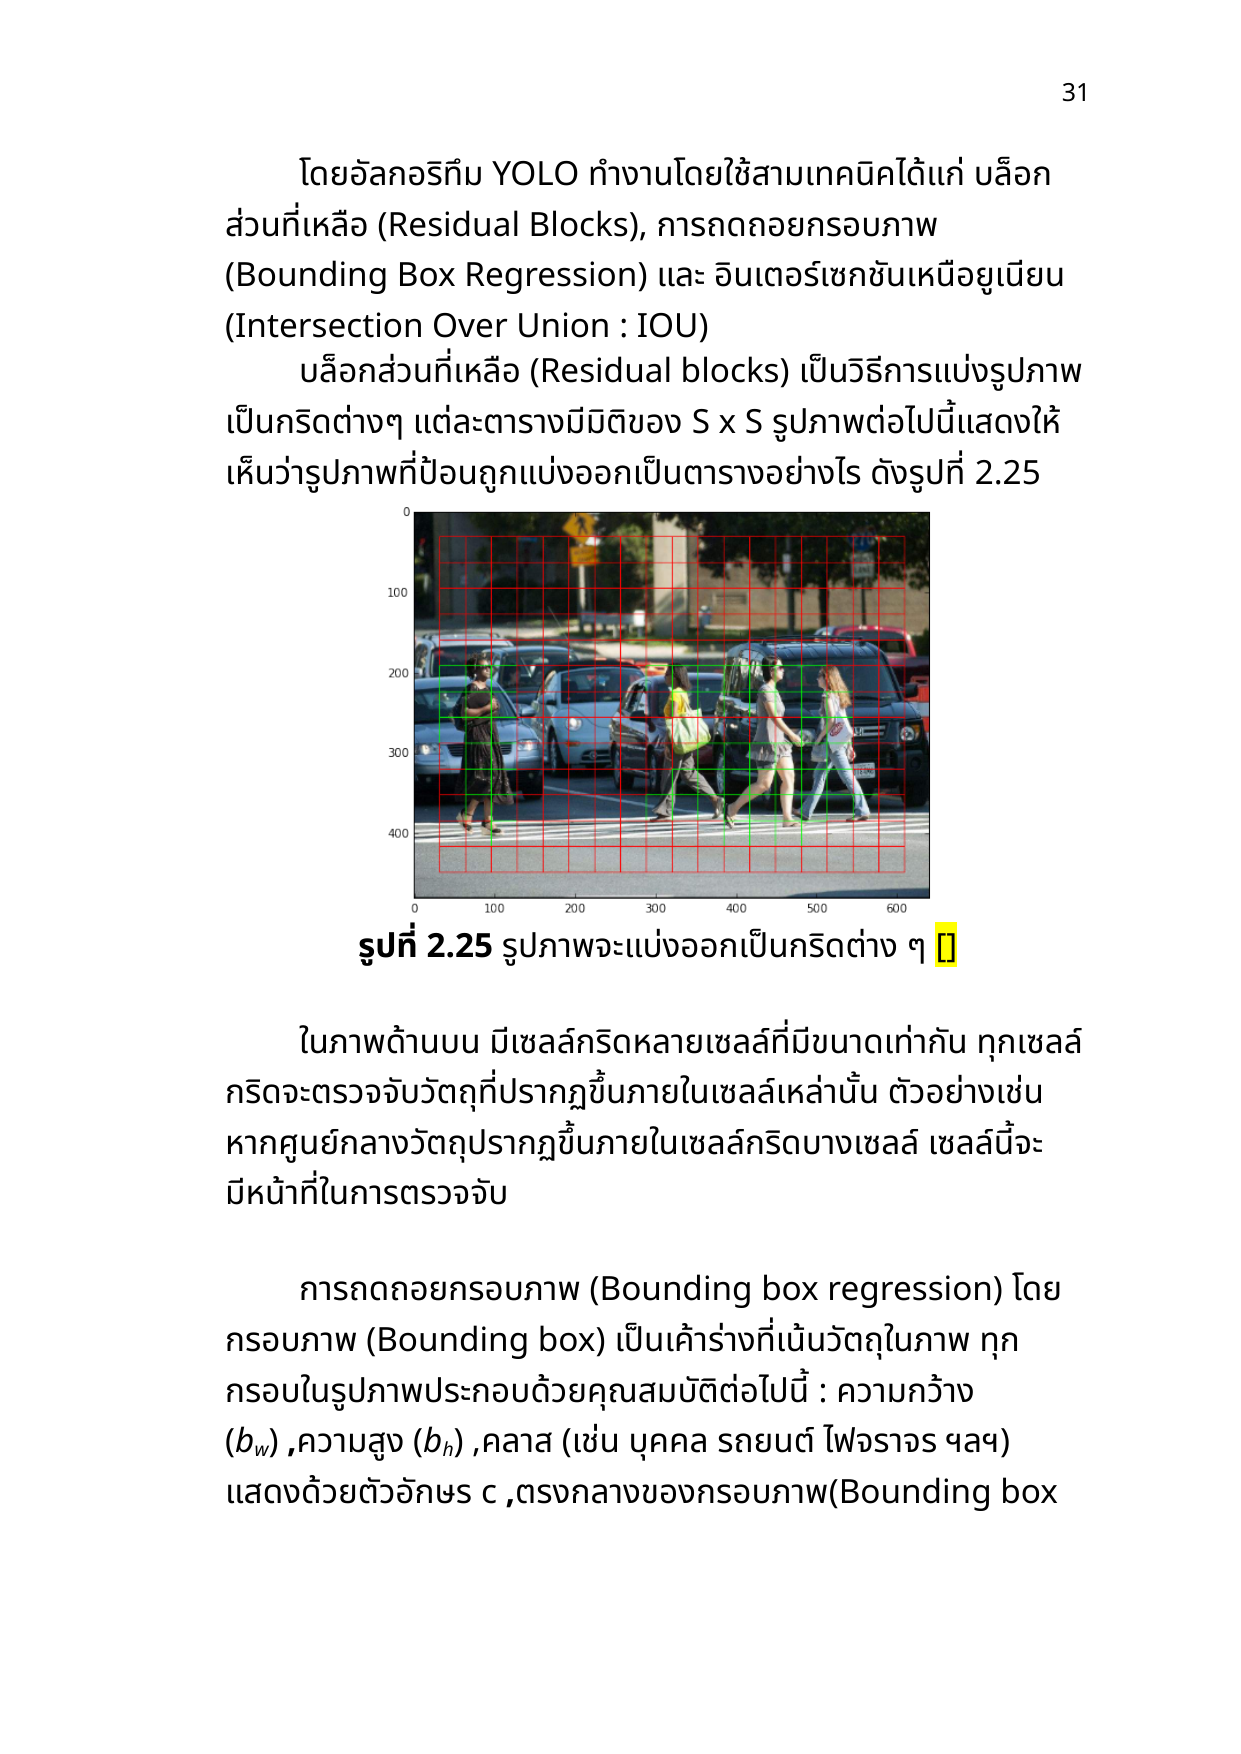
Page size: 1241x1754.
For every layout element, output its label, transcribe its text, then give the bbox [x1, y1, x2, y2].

text บล็อกส่วนที่เหลือ (Residual blocks) เป็นวิธีการแบ่งรูปภาพเป็นกริดต่างๆ แต่ละตารางมีมิติของ S x S รูปภาพต่อไปนี้แสดงให้เห็นว่ารูปภาพที่ป้อนถูกแบ่งออกเป็นตารางอย่างไร ดังรูปที่ 2.25 [225, 347, 1090, 499]
text โดยอัลกอริทึม YOLO ทำงานโดยใช้สามเทคนิคได้แก่ บล็อกส่วนที่เหลือ (Residual Blocks), การถดถอยกรอบภาพ (Bounding Box Regression) และ อินเตอร์เซกชันเหนือยูเนียน (Intersection Over Union : IOU) [225, 150, 1090, 347]
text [225, 1265, 1090, 1518]
text ในภาพด้านบน มีเซลล์กริดหลายเซลล์ที่มีขนาดเท่ากัน ทุกเซลล์กริดจะตรวจจับวัตถุที่ปรากฏขึ้นภายในเซลล์เหล่านั้น ตัวอย่างเช่น หากศูนย์กลางวัตถุปรากฏขึ้นภายในเซลล์กริดบางเซลล์ เซลล์นี้จะมีหน้าที่ในการตรวจจับ [225, 1018, 1090, 1220]
picture [379, 499, 936, 922]
text รูปที่ 2.25 รูปภาพจะแบ่งออกเป็นกริดต่าง ๆ [] [225, 922, 1090, 973]
